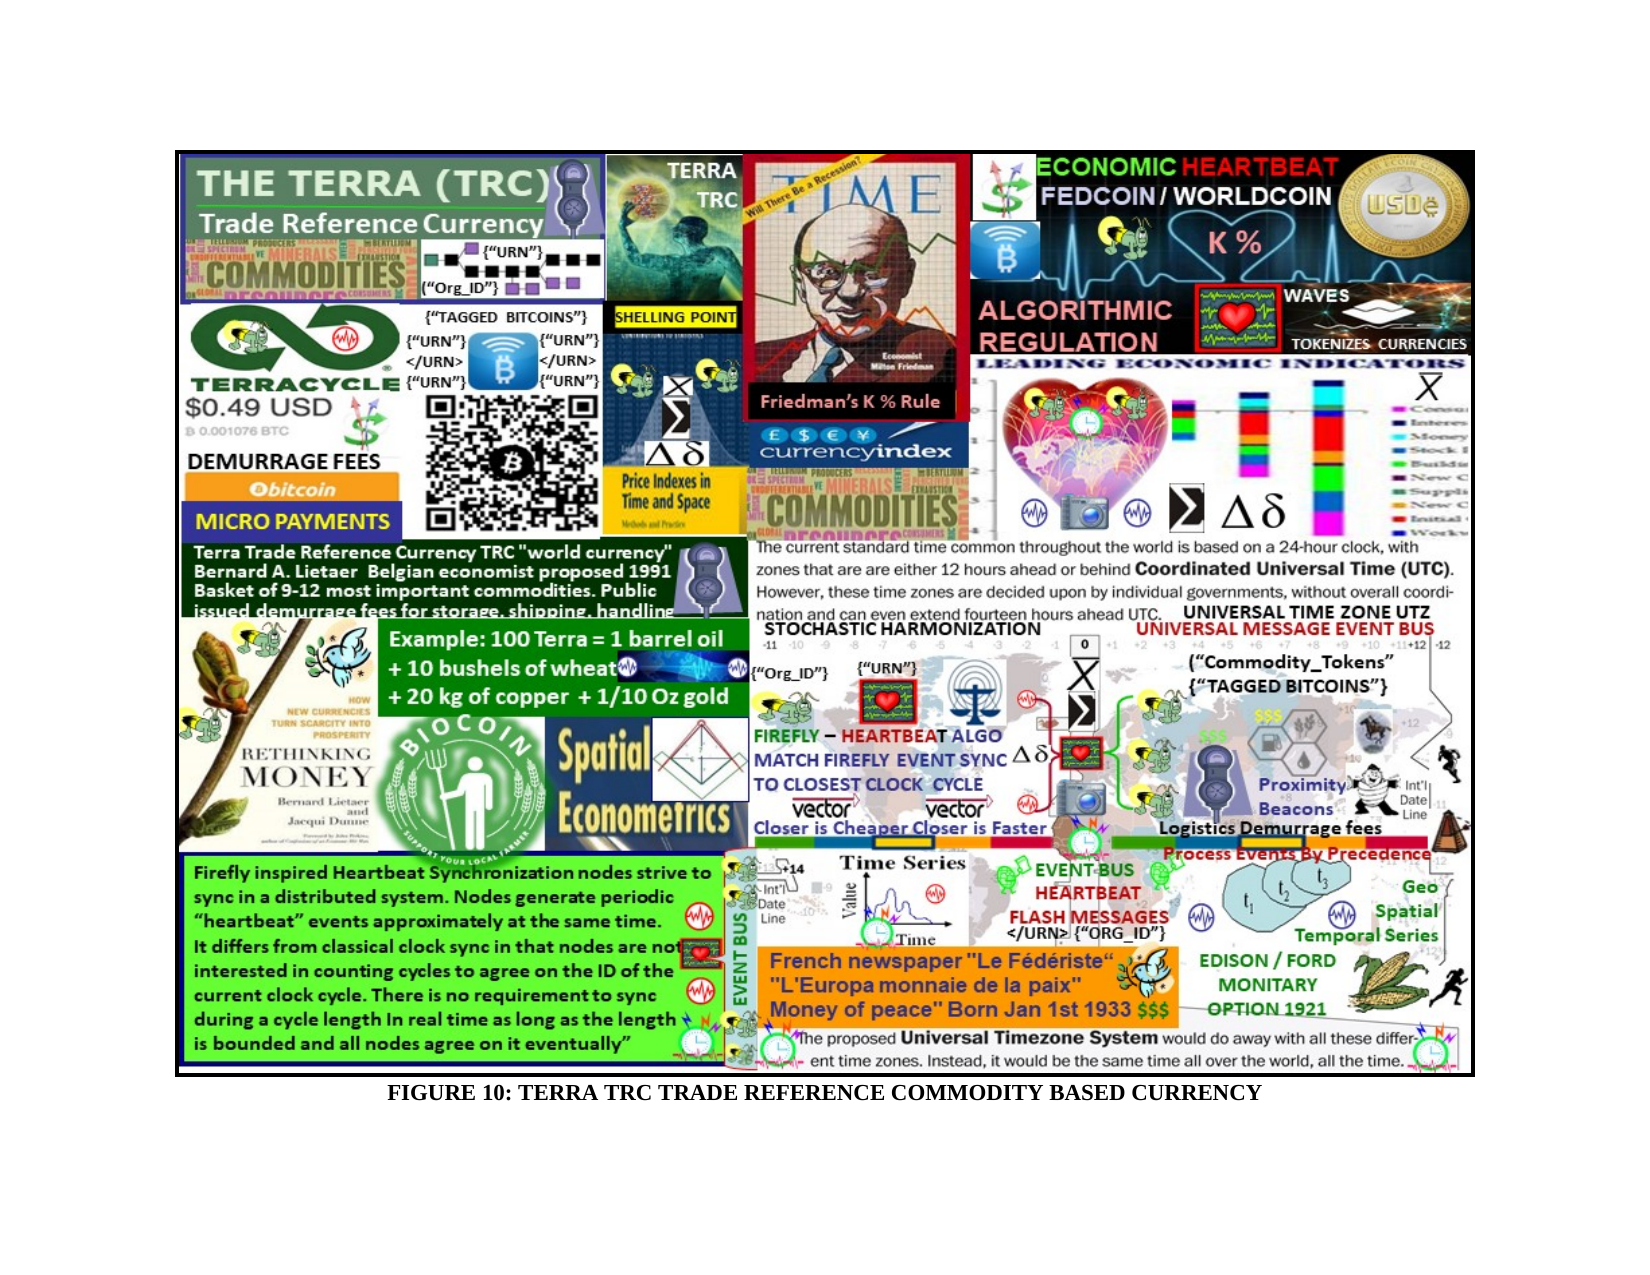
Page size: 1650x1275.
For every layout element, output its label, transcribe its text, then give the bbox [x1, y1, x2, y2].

text FIGURE 10: TERRA TRC TRADE REFERENCE COMMODITY BASED CURRENCY [37, 1079, 1612, 1105]
picture [179, 154, 1471, 1073]
